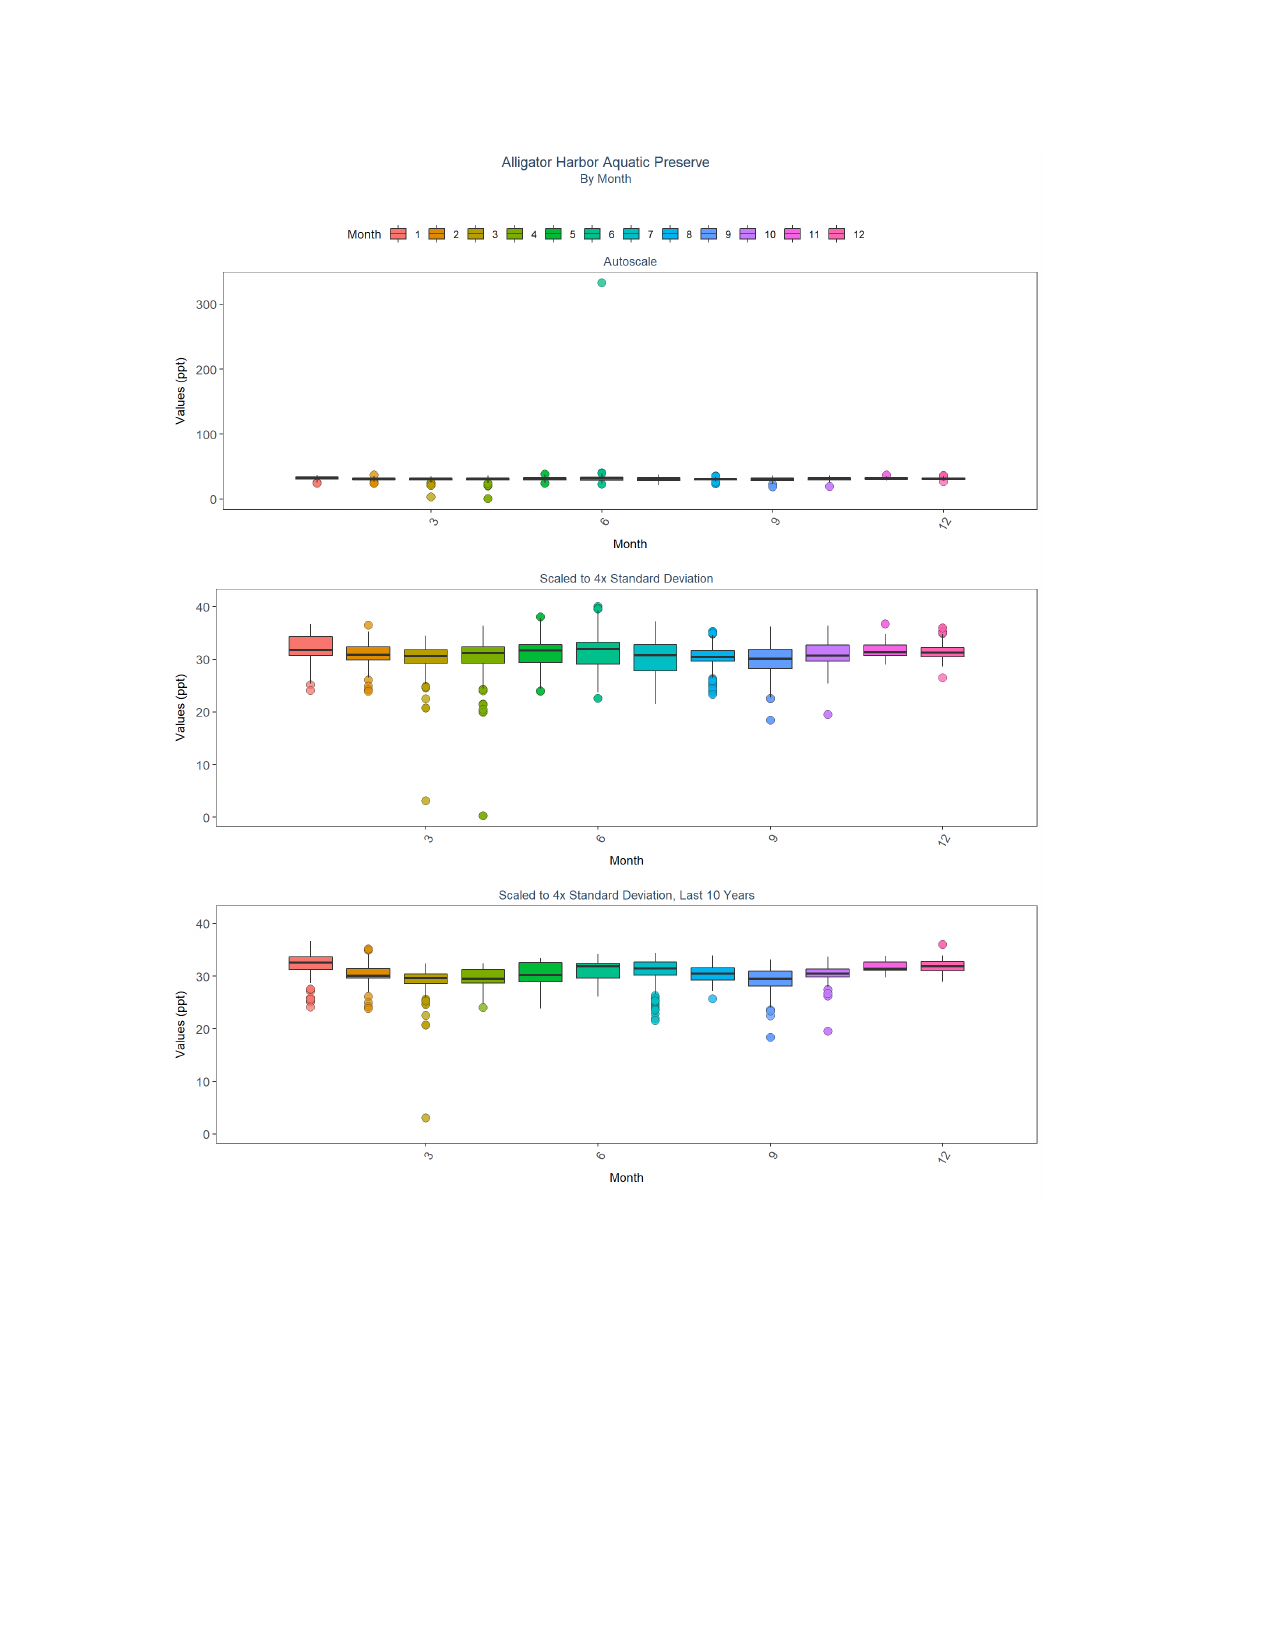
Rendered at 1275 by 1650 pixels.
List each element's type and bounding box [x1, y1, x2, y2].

picture [168, 150, 1044, 1200]
